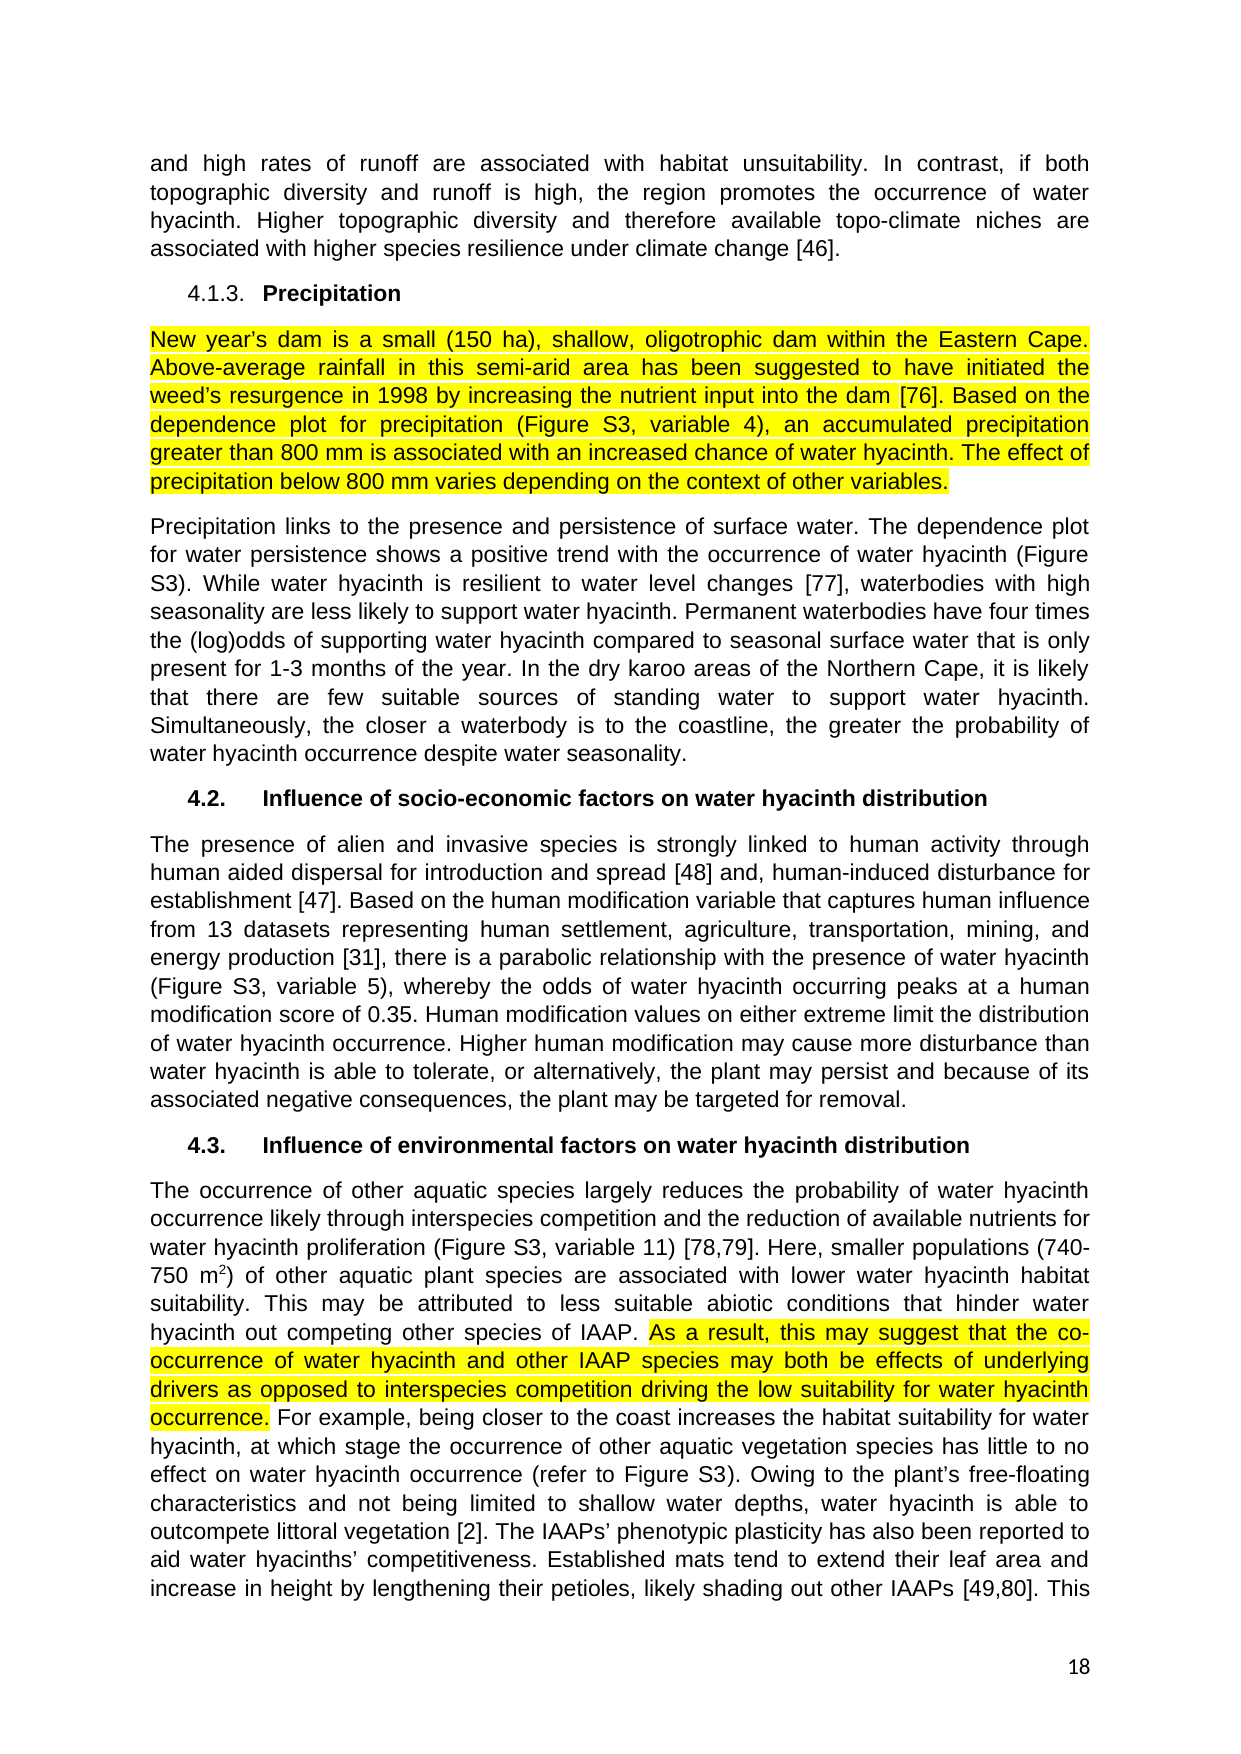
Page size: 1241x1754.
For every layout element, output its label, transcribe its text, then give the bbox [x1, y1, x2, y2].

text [150, 1402, 1090, 1601]
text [150, 150, 1090, 262]
text The presence of alien and invasive species is strongly linked to human activity through human aided dispersal for introduction and spread [48] and, human-induced disturbance for establishment [47]. Based on the human modification variable that captures human influence from 13 datasets representing human settlement, agriculture, transportation, mining, and energy production [31], there is a parabolic relationship with the presence of water hyacinth (Figure S3, variable 5), whereby the odds of water hyacinth occurring peaks at a human modification score of 0.35. Human modification values on either extreme limit the distribution of water hyacinth occurrence. Higher human modification may cause more disturbance than water hyacinth is able to tolerate, or alternatively, the plant may persist and because of its associated negative consequences, the plant may be targeted for removal. [150, 831, 1090, 1113]
list Influence of socio-economic factors on water hyacinth distribution [187, 785, 1090, 812]
list Precipitation [187, 280, 1090, 307]
list Influence of environmental factors on water hyacinth distribution [187, 1132, 1090, 1158]
text Precipitation links to the presence and persistence of surface water. The dependence plot for water persistence shows a positive trend with the occurrence of water hyacinth (Figure S3). While water hyacinth is resilient to water level changes [77], waterbodies with high seasonality are less likely to support water hyacinth. Permanent waterbodies have four times the (log)odds of supporting water hyacinth compared to seasonal surface water that is only present for 1-3 months of the year. In the dry karoo areas of the Northern Cape, it is likely that there are few suitable sources of standing water to support water hyacinth. Simultaneously, the closer a waterbody is to the coastline, the greater the probability of water hyacinth occurrence despite water seasonality. [150, 513, 1090, 767]
